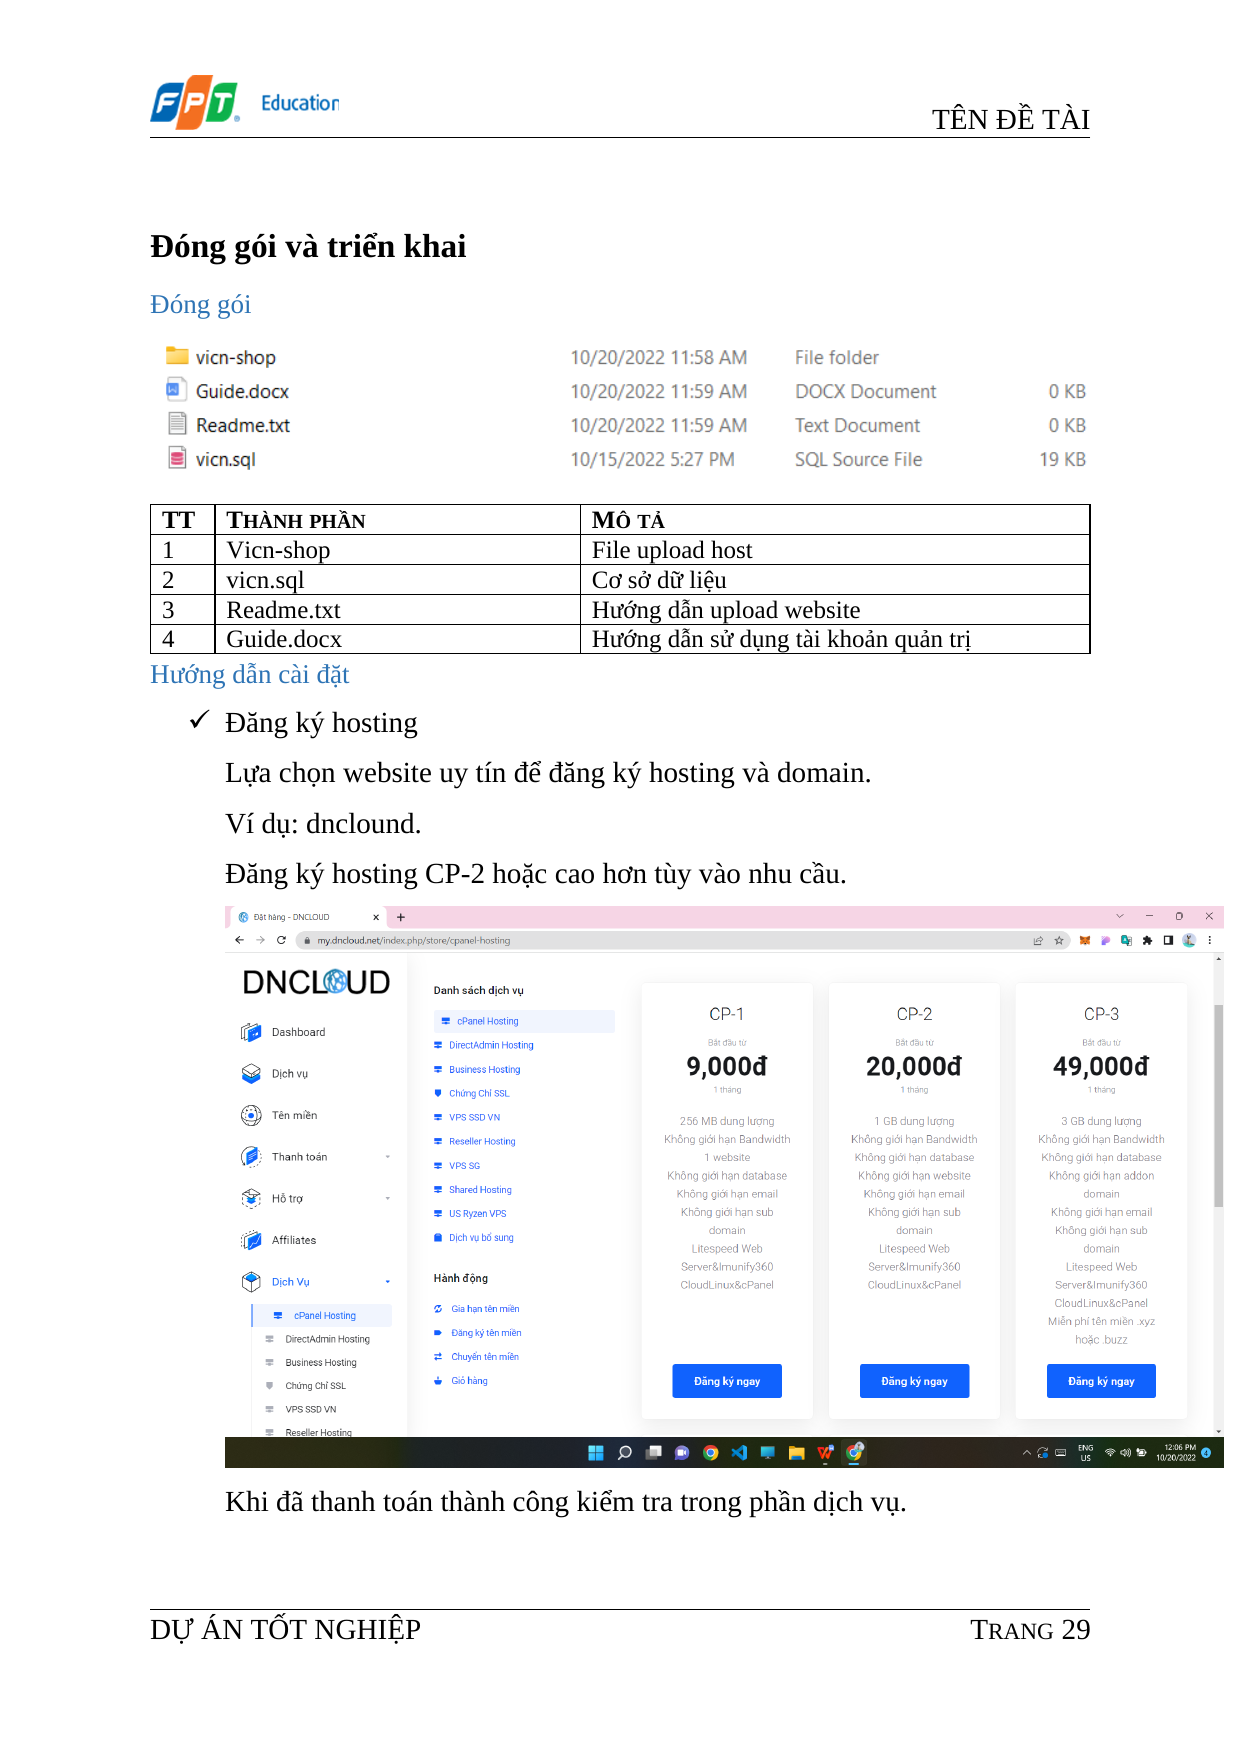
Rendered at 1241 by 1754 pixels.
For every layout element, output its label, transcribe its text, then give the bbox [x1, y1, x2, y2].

list Ví dụ: dnclound. [225, 806, 1090, 839]
table_cell Hướng dẫn upload website [581, 595, 1089, 623]
subtitle Đóng gói [150, 288, 1090, 319]
picture [150, 335, 1114, 485]
table_cell 3 [151, 595, 214, 623]
table_cell 4 [151, 625, 214, 653]
table_cell Hướng dẫn sử dụng tài khoản quản trị [581, 625, 1089, 653]
table_cell vicn.sql [216, 565, 580, 594]
subtitle Đóng gói và triển khai [150, 227, 1090, 265]
subtitle Hướng dẫn cài đặt [150, 658, 1090, 689]
table_cell Guide.docx [216, 625, 580, 653]
table_header Mô tả [581, 505, 1089, 534]
table_cell File upload host [581, 535, 1089, 564]
table_header TT [151, 505, 214, 534]
table_cell 2 [151, 565, 214, 594]
table_cell 1 [151, 535, 214, 564]
list Khi đã thanh toán thành công kiểm tra trong phần dịch vụ. [225, 1484, 1090, 1518]
table_header Thành phần [216, 505, 580, 534]
picture [225, 906, 1224, 1468]
picture [150, 75, 339, 130]
table_cell Vicn-shop [216, 535, 580, 564]
list Đăng ký hosting CP-2 hoặc cao hơn tùy vào nhu cầu. [225, 856, 1090, 890]
list Lựa chọn website uy tín để đăng ký hosting và domain. [225, 756, 1090, 789]
list Đăng ký hosting [187, 705, 1090, 739]
table_cell Cơ sở dữ liệu [581, 565, 1089, 594]
table_cell Readme.txt [216, 595, 580, 623]
